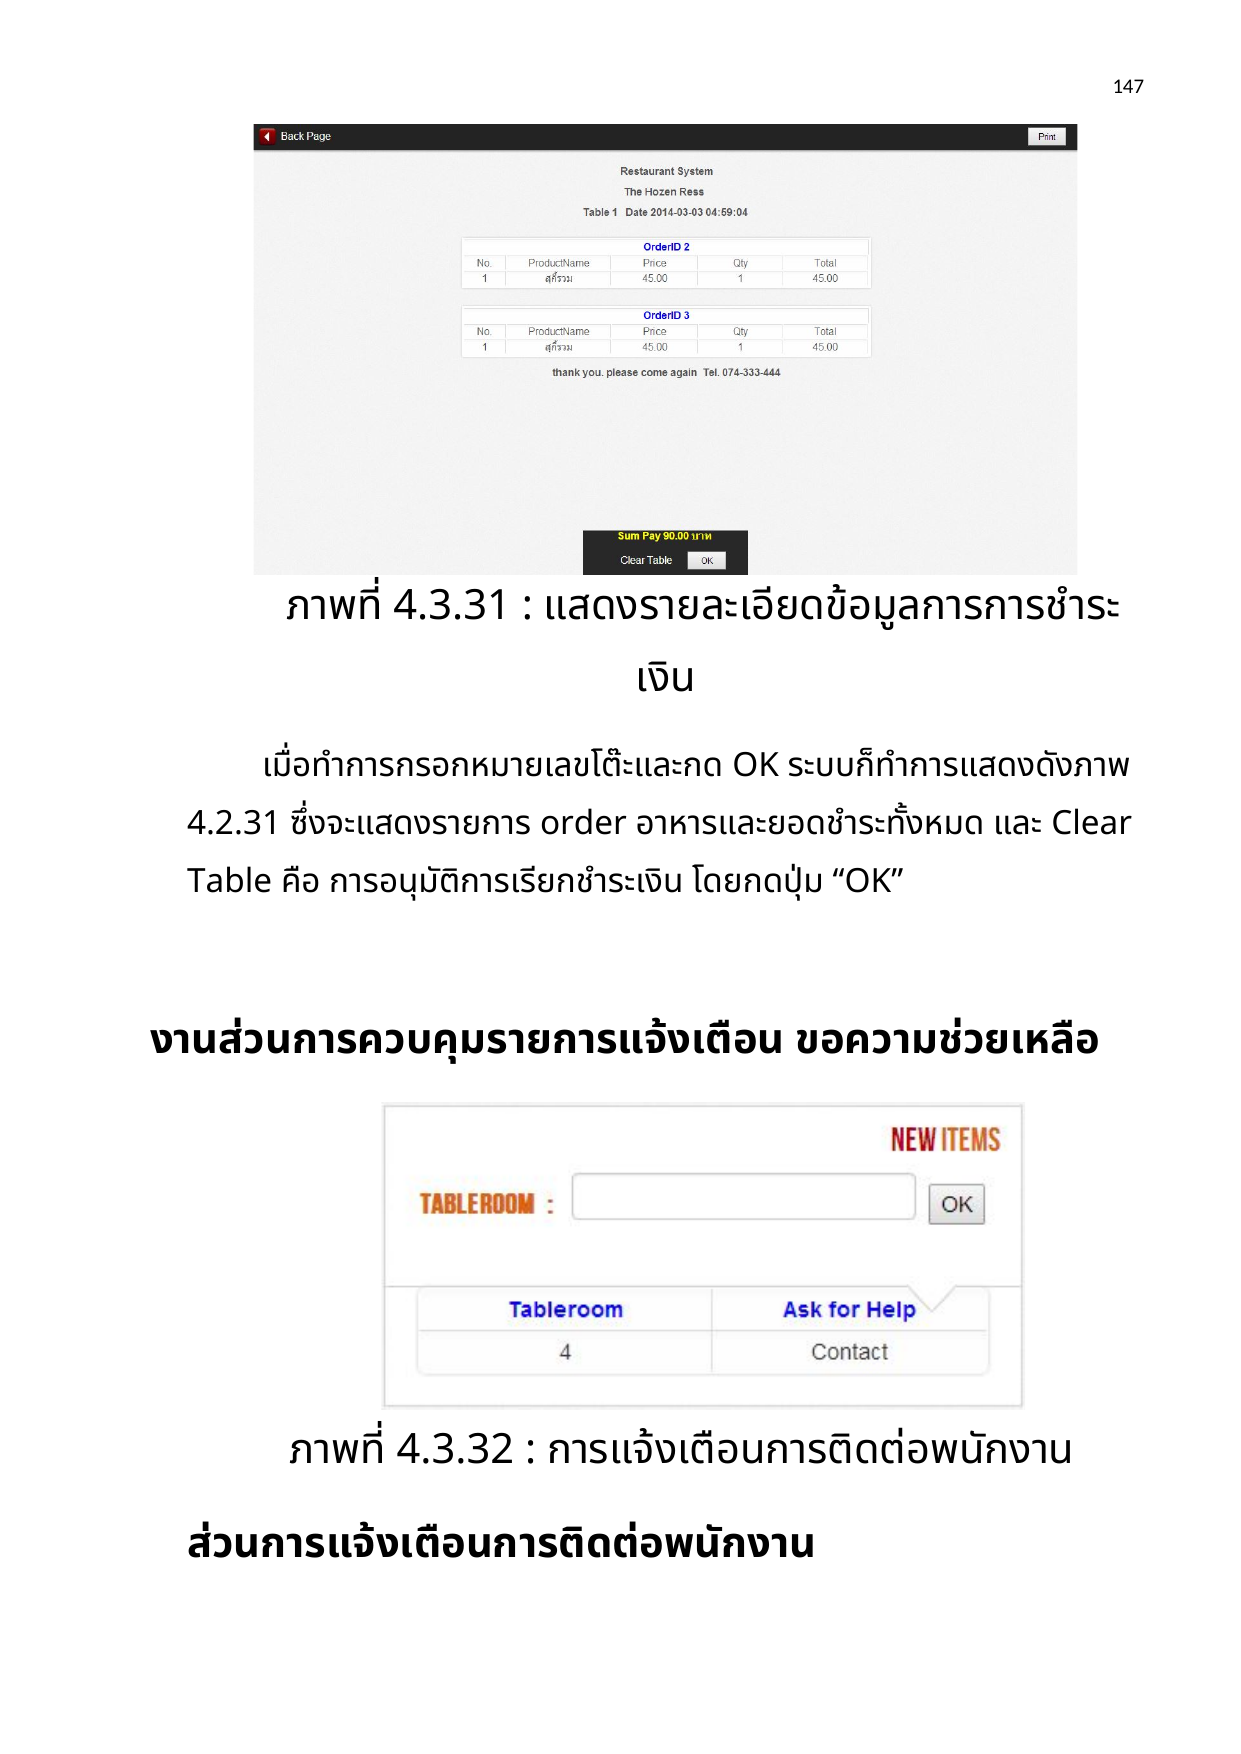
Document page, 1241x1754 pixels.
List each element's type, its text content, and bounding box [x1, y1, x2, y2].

text ส่วนการแจ้งเตือนการติดต่อพนักงาน [187, 1513, 1144, 1576]
text เมื่อทำการกรอกหมายเลขโต๊ะและกด OK ระบบก็ทำการแสดงดังภาพ 4.2.31 ซึ่งจะแสดงรายการ order อาหารและยอดชำระทั้งหมด และ Clear Table คือ การอนุมัติการเรียกชำระเงิน โดยกดปุ่ม “OK” [187, 741, 1144, 908]
text ภาพที่ 4.3.31 : แสดงรายละเอียดข้อมูลการการชำระเงิน [187, 575, 1144, 711]
picture [253, 124, 1078, 575]
text งานส่วนการควบคุมรายการแจ้งเตือน ขอความช่วยเหลือ [150, 1009, 1144, 1072]
picture [381, 1102, 1025, 1410]
